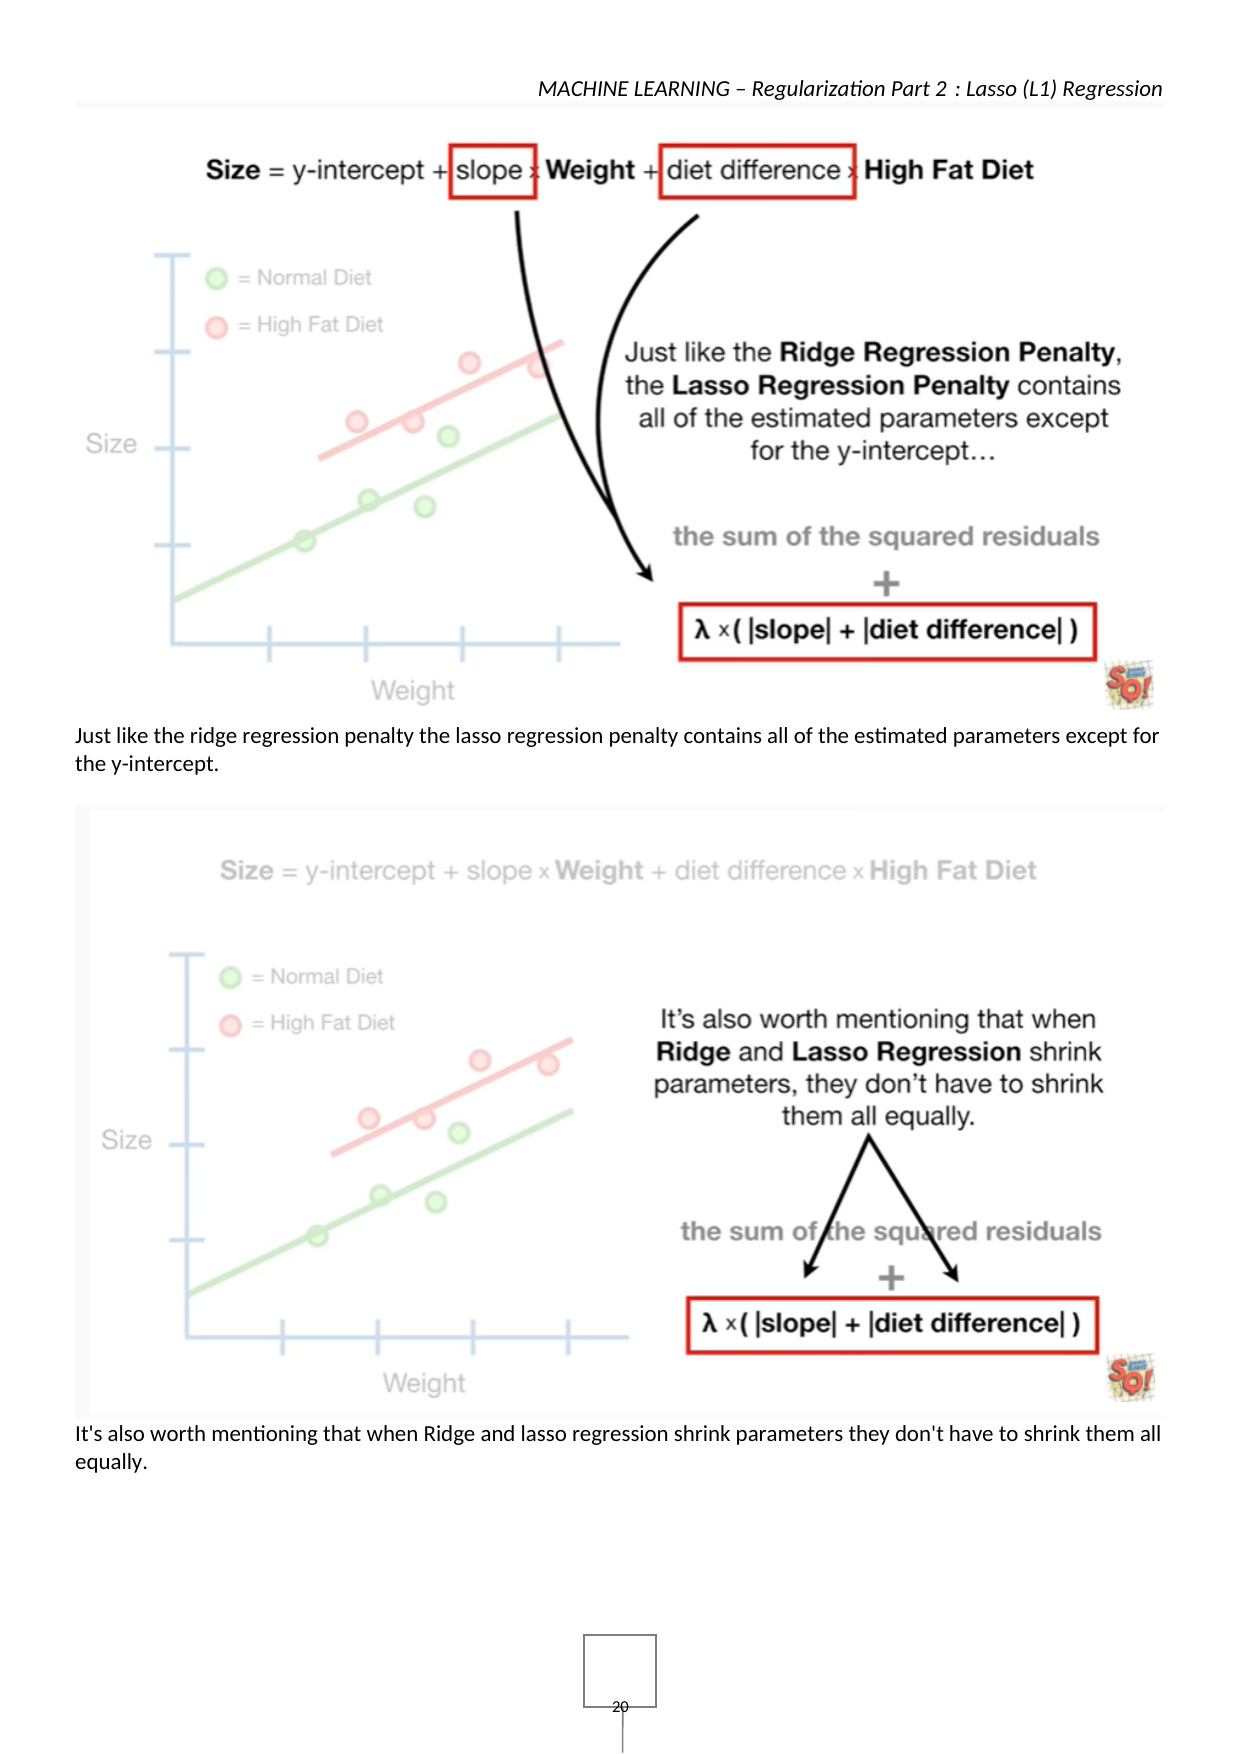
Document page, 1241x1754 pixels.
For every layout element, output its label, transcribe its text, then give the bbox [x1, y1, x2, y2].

picture [75, 805, 1166, 1419]
text It's also worth mentioning that when Ridge and lasso regression shrink parameters they don't have to shrink them all equally. [75, 1419, 1165, 1475]
text Just like the ridge regression penalty the lasso regression penalty contains all of the estimated parameters except for the y-intercept. [75, 722, 1165, 777]
picture [75, 101, 1166, 722]
